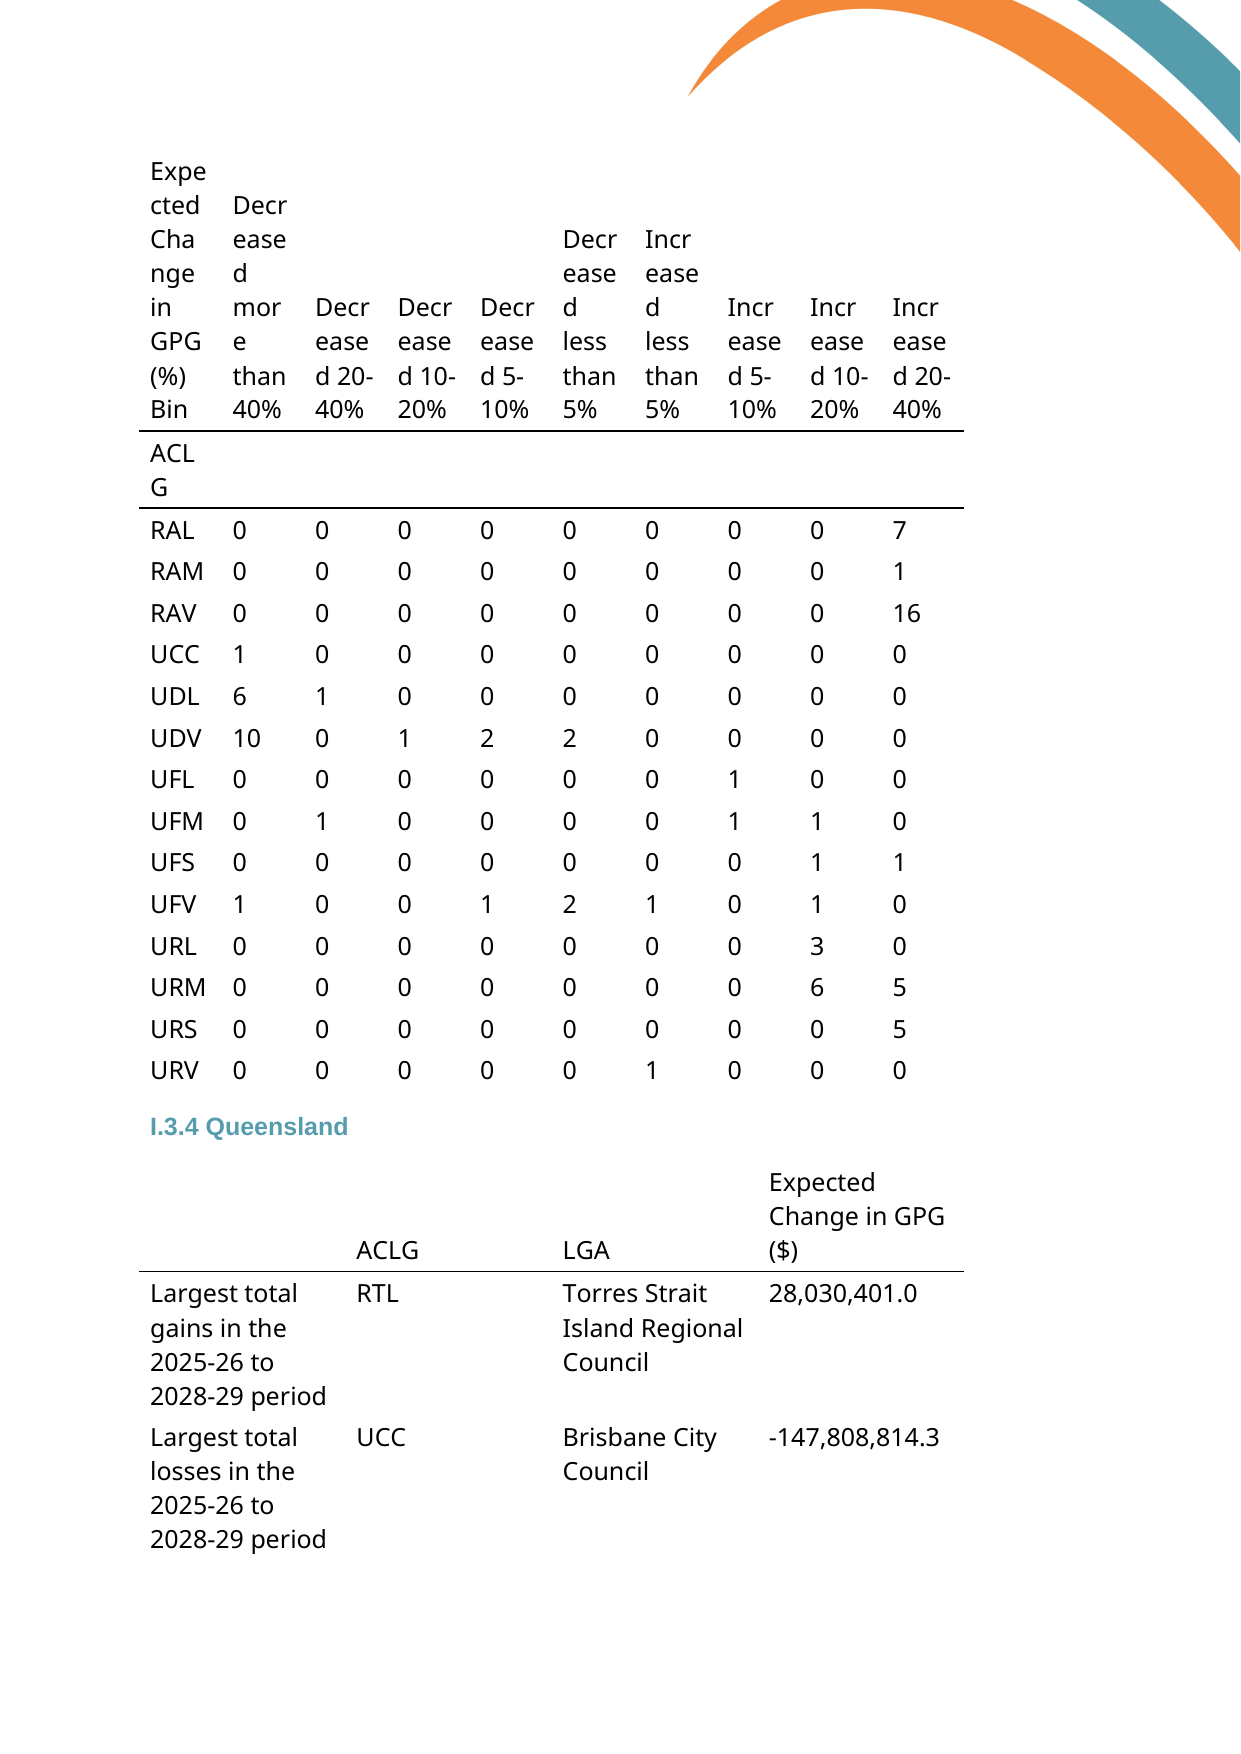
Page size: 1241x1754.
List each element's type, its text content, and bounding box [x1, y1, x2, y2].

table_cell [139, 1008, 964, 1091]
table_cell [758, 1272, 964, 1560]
subtitle I.3.4 Queensland [150, 1111, 1090, 1140]
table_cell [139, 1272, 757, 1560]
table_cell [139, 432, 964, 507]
picture [19, 0, 1241, 306]
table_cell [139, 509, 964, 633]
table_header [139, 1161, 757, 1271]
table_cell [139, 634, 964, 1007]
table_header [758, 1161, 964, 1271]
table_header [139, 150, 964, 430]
